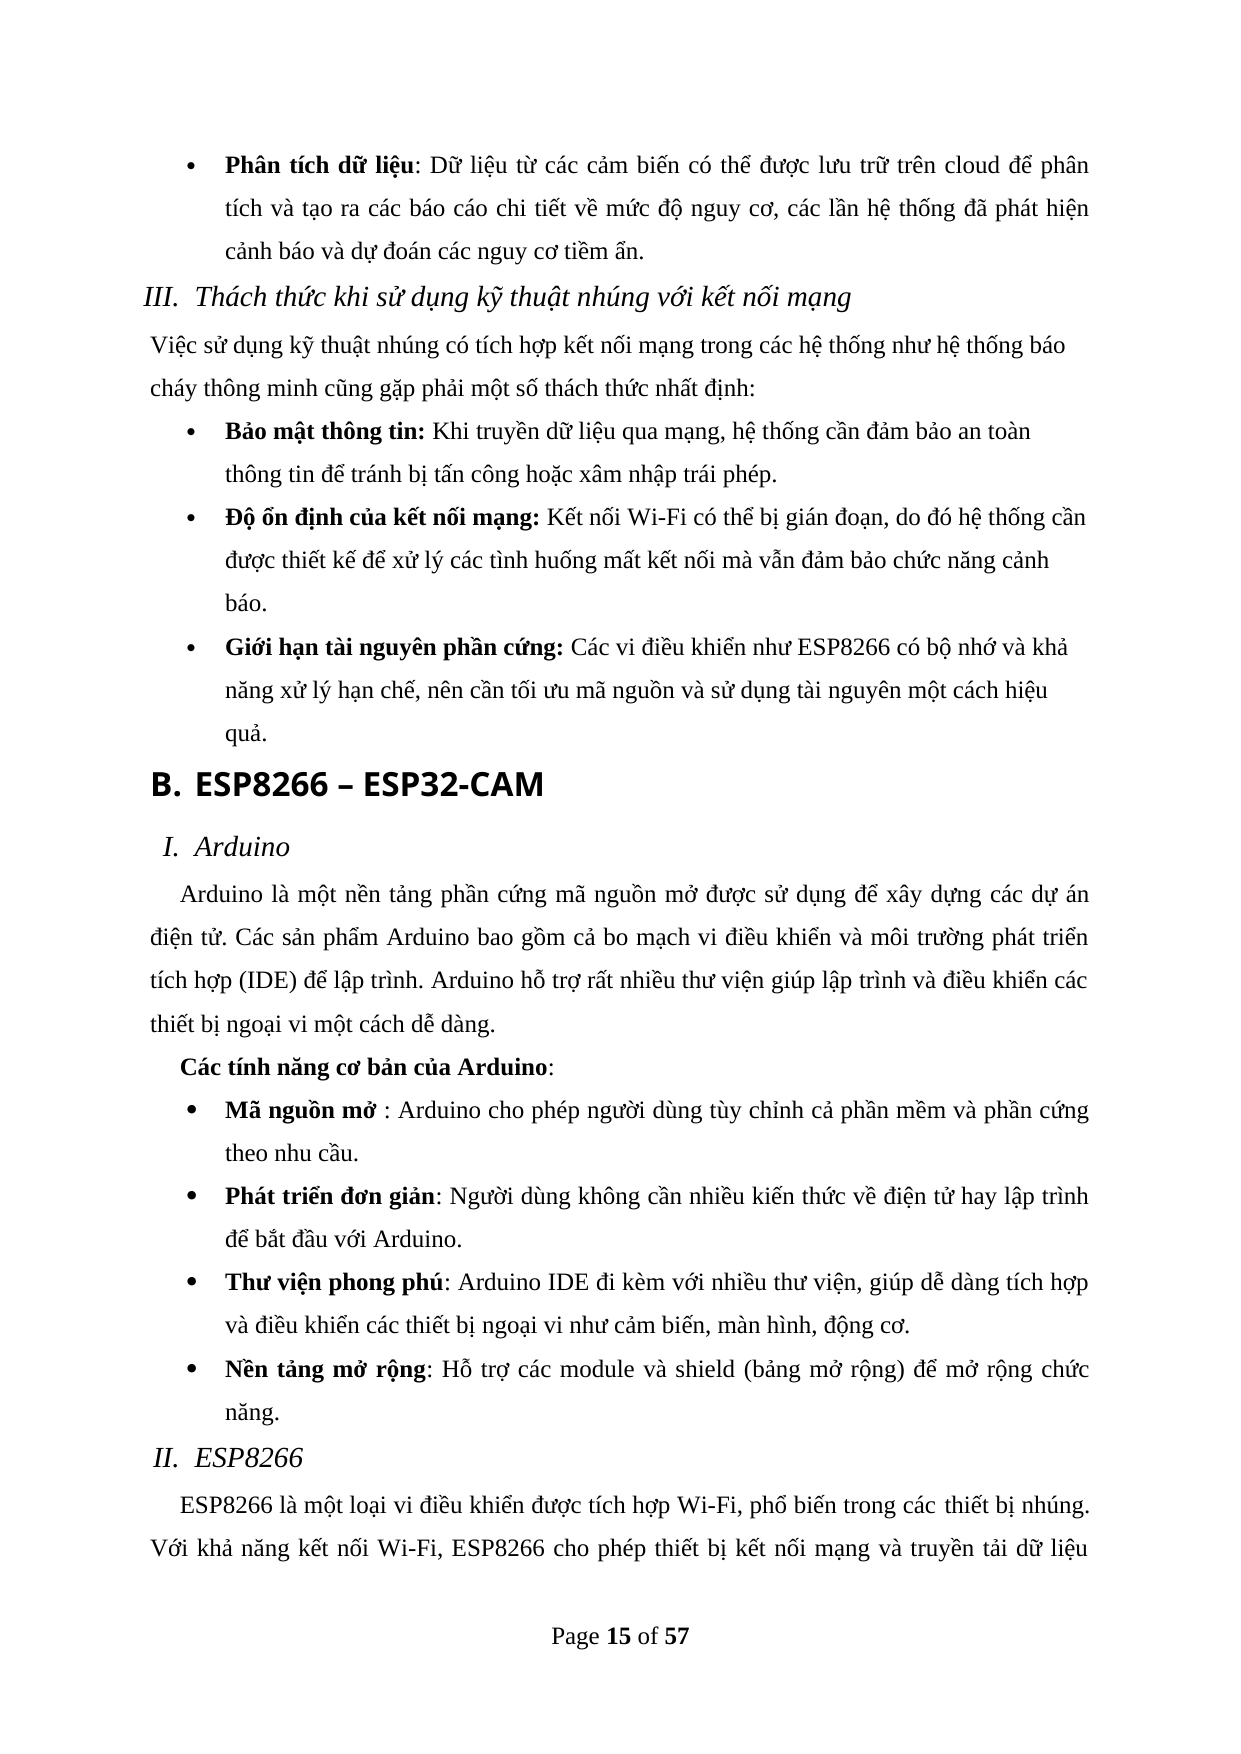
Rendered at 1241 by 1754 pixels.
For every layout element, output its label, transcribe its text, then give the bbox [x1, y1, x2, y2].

list Mã nguồn mở : Arduino cho phép người dùng tùy chỉnh cả phần mềm và phần cứng theo nhu cầu. [187, 1095, 1090, 1167]
list Phát triển đơn giản: Người dùng không cần nhiều kiến thức về điện tử hay lập trình để bắt đầu với Arduino. [187, 1181, 1090, 1253]
list Thư viện phong phú: Arduino IDE đi kèm với nhiều thư viện, giúp dễ dàng tích hợp và điều khiển các thiết bị ngoại vi như cảm biến, màn hình, động cơ. [187, 1267, 1090, 1339]
text Việc sử dụng kỹ thuật nhúng có tích hợp kết nối mạng trong các hệ thống như hệ thống báo cháy thông minh cũng gặp phải một số thách thức nhất định: [150, 330, 1090, 402]
text Arduino là một nền tảng phần cứng mã nguồn mở được sử dụng để xây dựng các dự án điện tử. Các sản phẩm Arduino bao gồm cả bo mạch vi điều khiển và môi trường phát triển tích hợp (IDE) để lập trình. Arduino hỗ trợ rất nhiều thư viện giúp lập trình và điều khiển các thiết bị ngoại vi một cách dễ dàng. [150, 879, 1090, 1037]
list Độ ổn định của kết nối mạng: Kết nối Wi-Fi có thể bị gián đoạn, do đó hệ thống cần được thiết kế để xử lý các tình huống mất kết nối mà vẫn đảm bảo chức năng cảnh báo. [187, 502, 1090, 617]
subtitle Thách thức khi sử dụng kỹ thuật nhúng với kết nối mạng [179, 279, 1090, 313]
list Giới hạn tài nguyên phần cứng: Các vi điều khiển như ESP8266 có bộ nhớ và khả năng xử lý hạn chế, nên cần tối ưu mã nguồn và sử dụng tài nguyên một cách hiệu quả. [187, 632, 1090, 747]
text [150, 1490, 1090, 1562]
list Bảo mật thông tin: Khi truyền dữ liệu qua mạng, hệ thống cần đảm bảo an toàn thông tin để tránh bị tấn công hoặc xâm nhập trái phép. [187, 416, 1090, 488]
subtitle Arduino [179, 829, 1090, 863]
subtitle ESP8266 – ESP32-CAM [150, 761, 1090, 806]
subtitle ESP8266 [179, 1440, 1090, 1473]
list Phân tích dữ liệu: Dữ liệu từ các cảm biến có thể được lưu trữ trên cloud để phân tích và tạo ra các báo cáo chi tiết về mức độ nguy cơ, các lần hệ thống đã phát hiện cảnh báo và dự đoán các nguy cơ tiềm ẩn. [187, 150, 1090, 265]
list Nền tảng mở rộng: Hỗ trợ các module và shield (bảng mở rộng) để mở rộng chức năng. [187, 1354, 1090, 1426]
text Các tính năng cơ bản của Arduino: [150, 1052, 1090, 1081]
